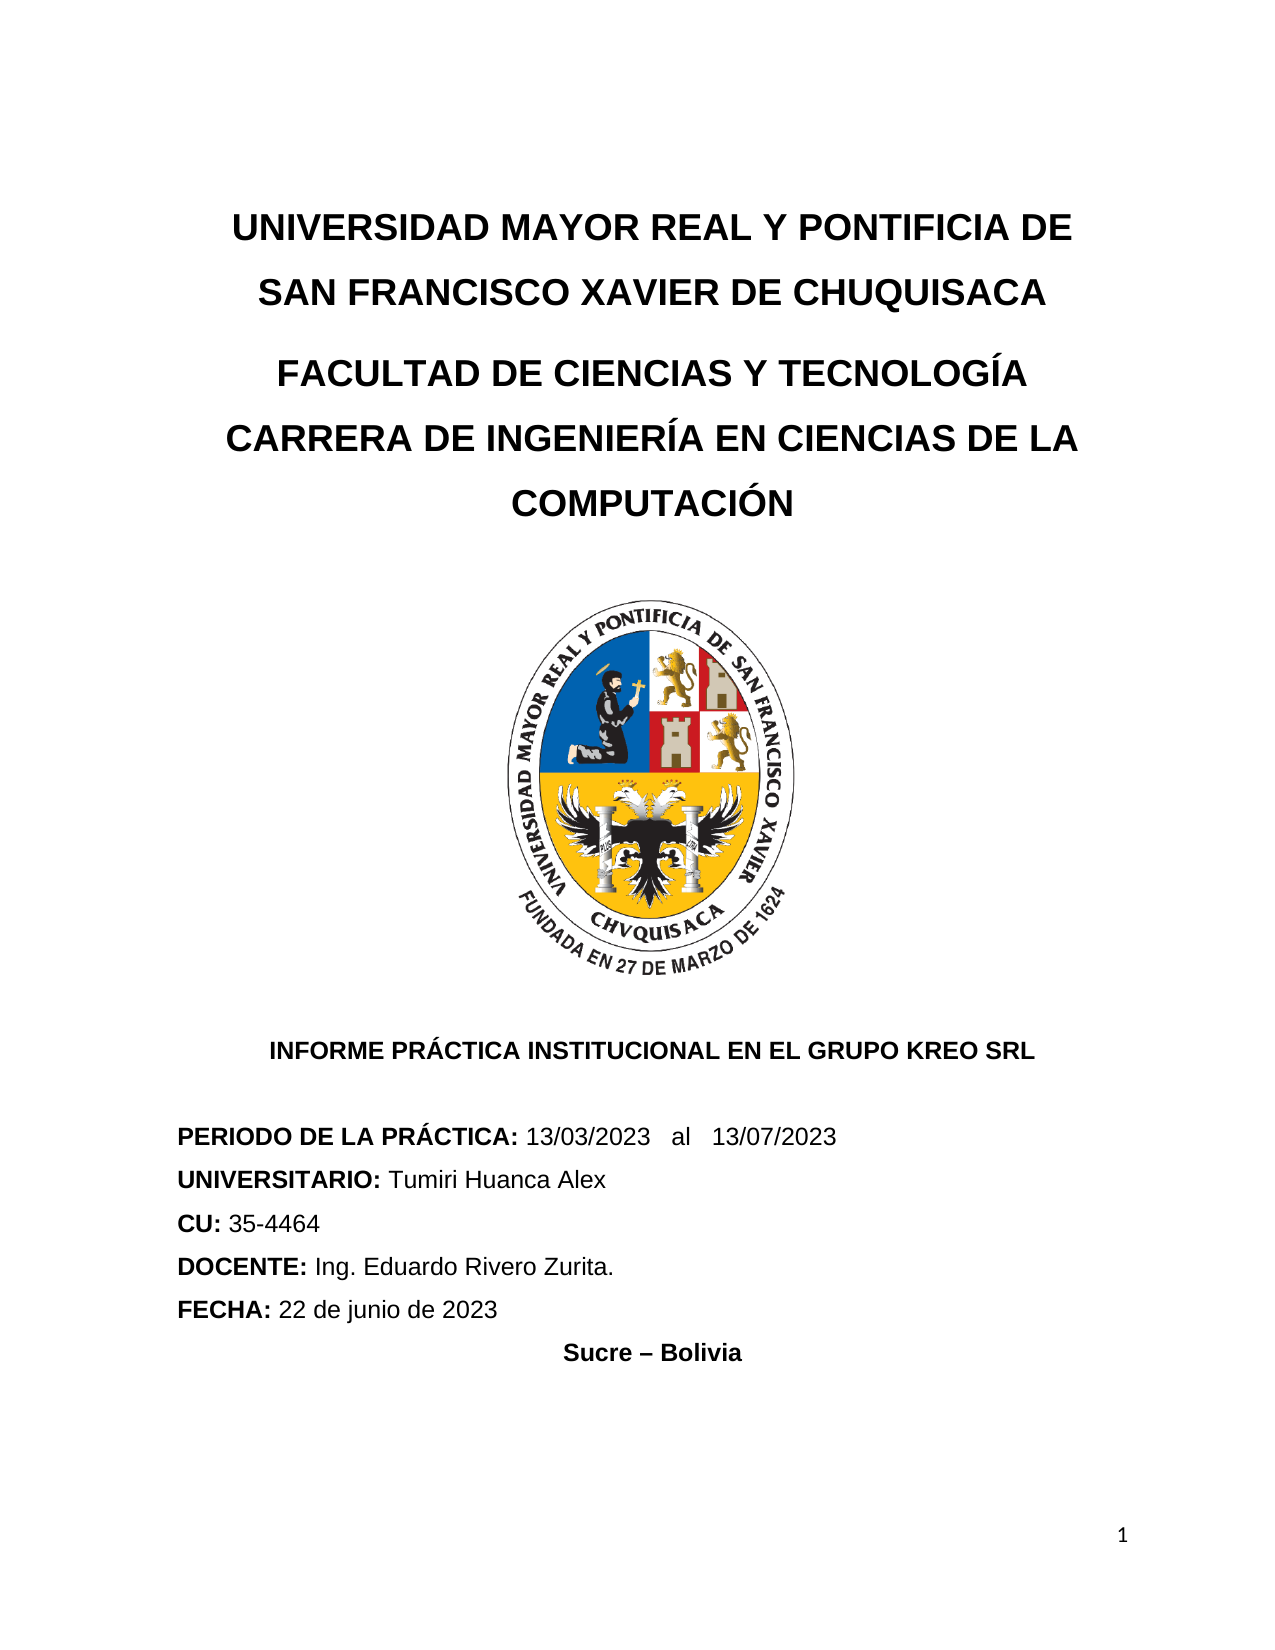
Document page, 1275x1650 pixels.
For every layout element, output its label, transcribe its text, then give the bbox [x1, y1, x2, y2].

text CU: 35-4464 [177, 1209, 1128, 1237]
text FECHA: 22 de junio de 2023 [177, 1295, 1128, 1324]
text SAN FRANCISCO XAVIER DE CHUQUISACA [177, 270, 1128, 313]
text PERIODO DE LA PRÁCTICA: 13/03/2023 al 13/07/2023 [177, 1122, 1128, 1151]
text DOCENTE: Ing. Eduardo Rivero Zurita. [177, 1252, 1128, 1281]
text INFORME PRÁCTICA INSTITUCIONAL EN EL GRUPO KREO SRL [177, 1036, 1128, 1065]
text CARRERA DE INGENIERÍA EN CIENCIAS DE LA COMPUTACIÓN [177, 416, 1128, 524]
text UNIVERSITARIO: Tumiri Huanca Alex [177, 1166, 1128, 1194]
text UNIVERSIDAD MAYOR REAL Y PONTIFICIA DE [177, 206, 1128, 249]
picture [503, 588, 802, 979]
text Sucre – Bolivia [177, 1338, 1128, 1367]
text FACULTAD DE CIENCIAS Y TECNOLOGÍA [177, 352, 1128, 395]
